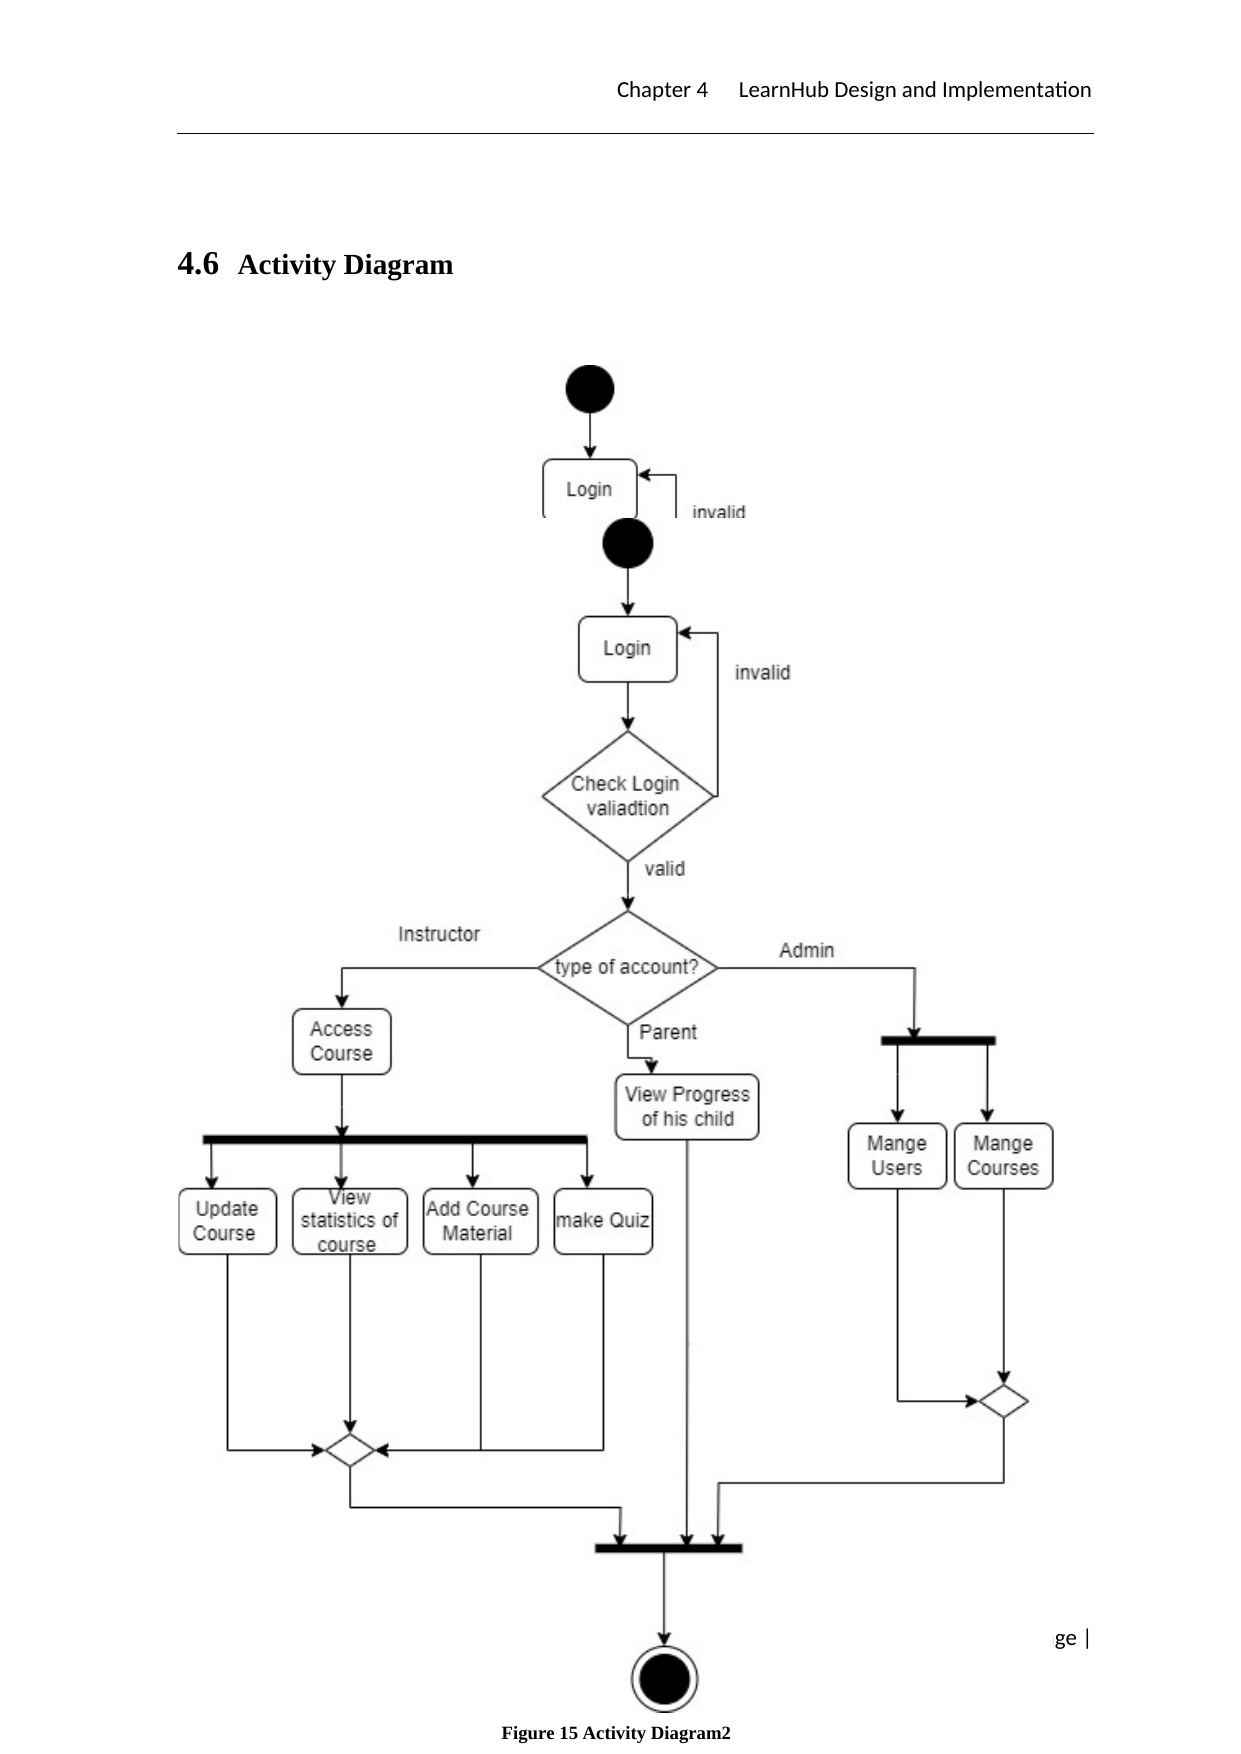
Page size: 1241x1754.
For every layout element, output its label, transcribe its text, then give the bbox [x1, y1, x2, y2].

list Activity Diagram [177, 243, 1092, 282]
picture [178, 365, 1054, 1713]
